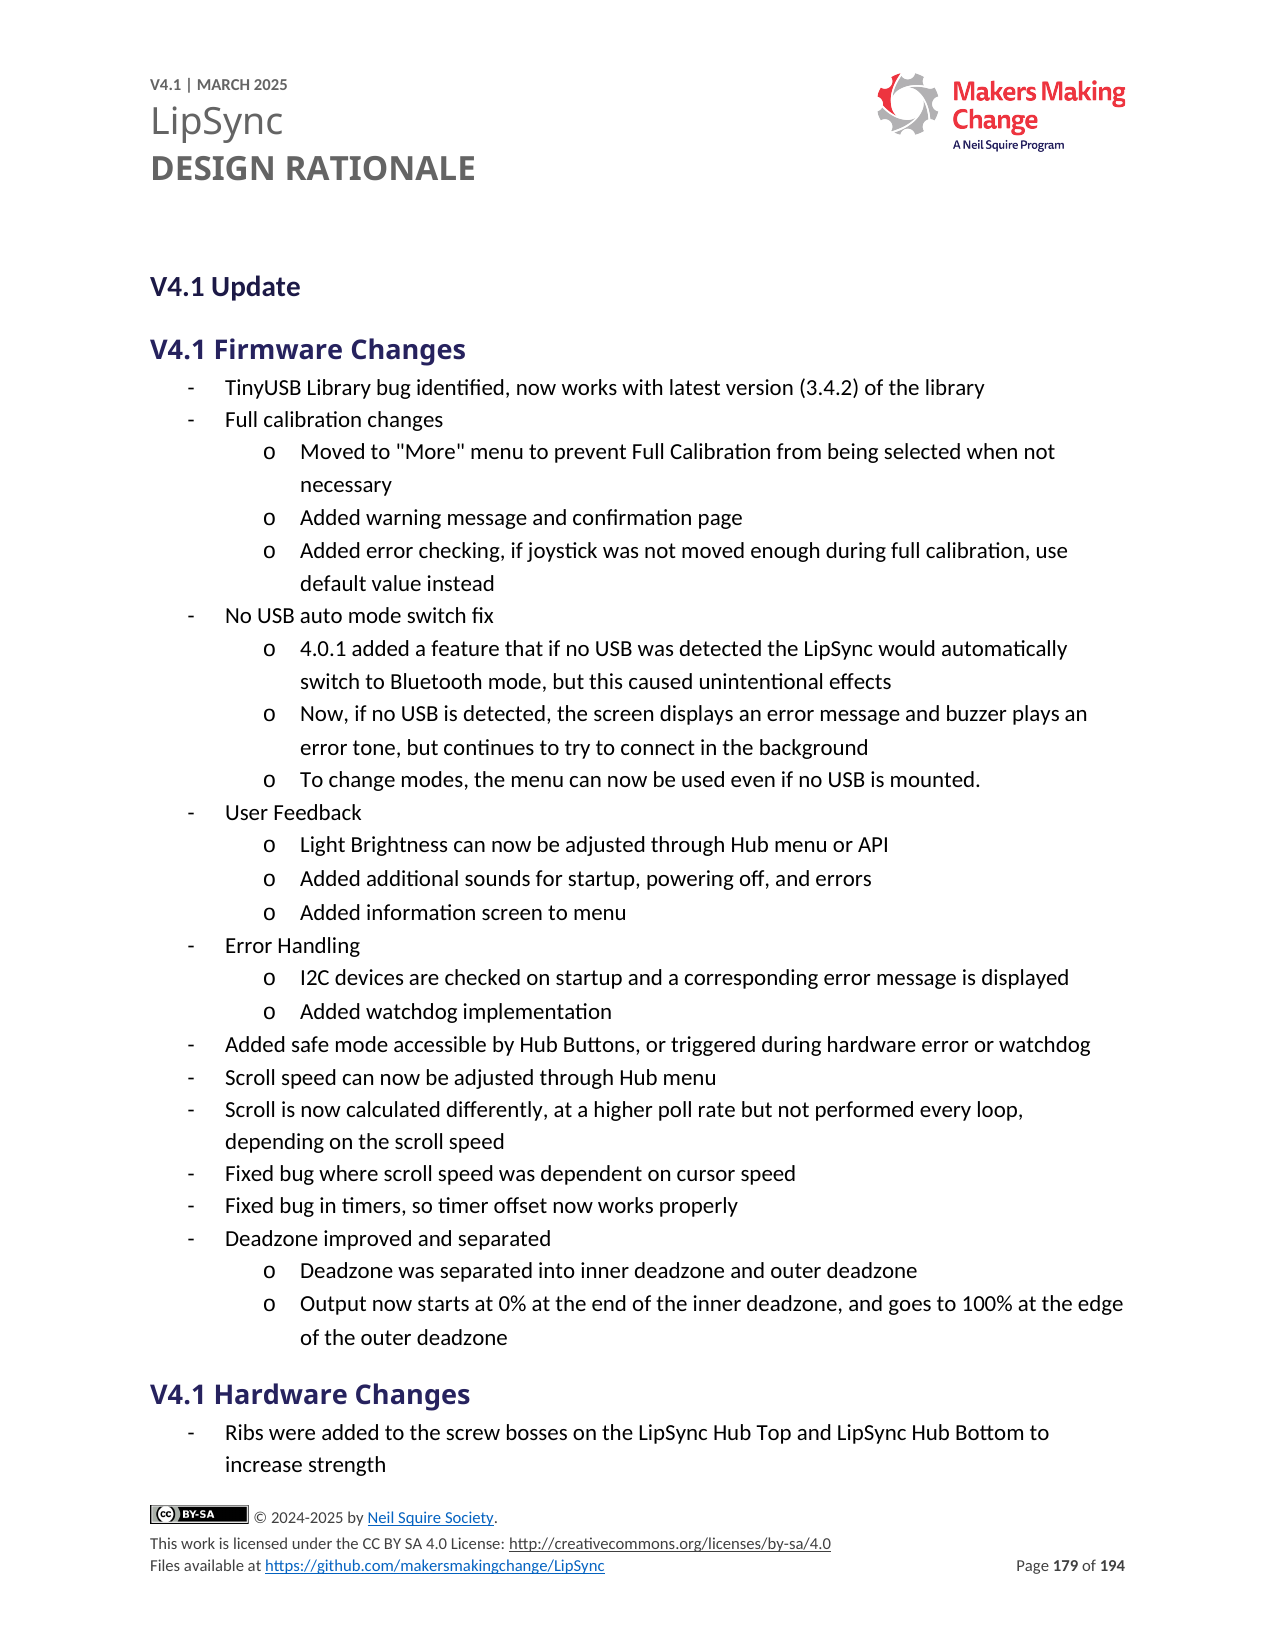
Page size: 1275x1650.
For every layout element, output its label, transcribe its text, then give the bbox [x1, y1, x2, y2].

subtitle V4.1 Firmware Changes [150, 330, 1125, 367]
list Added watchdog implementation [262, 997, 1125, 1026]
list Ribs were added to the screw bosses on the LipSync Hub Top and LipSync Hub Bottom to increase strength [187, 1418, 1125, 1478]
list Deadzone improved and separated [187, 1224, 1125, 1252]
list Added safe mode accessible by Hub Buttons, or triggered during hardware error or watchdog [187, 1031, 1125, 1058]
list Error Handling [187, 931, 1125, 959]
list Scroll is now calculated differently, at a higher poll rate but not performed every loop, depending on the scroll speed [187, 1095, 1125, 1155]
list 4.0.1 added a feature that if no USB was detected the LipSync would automatically switch to Bluetooth mode, but this caused unintentional effects [262, 634, 1125, 695]
list To change modes, the menu can now be used even if no USB is mounted. [262, 765, 1125, 794]
list Added error checking, if joystick was not moved enough during full calibration, use default value instead [262, 536, 1125, 597]
list TinyUSB Library bug identified, now works with latest version (3.4.2) of the library [187, 373, 1125, 401]
list Added warning message and confirmation page [262, 503, 1125, 532]
list User Feedback [187, 798, 1125, 826]
list Fixed bug where scroll speed was dependent on cursor speed [187, 1159, 1125, 1187]
list Output now starts at 0% at the end of the inner deadzone, and goes to 100% at the edge of the outer deadzone [262, 1289, 1125, 1351]
list Light Brightness can now be adjusted through Hub menu or API [262, 831, 1125, 860]
list Added additional sounds for startup, powering off, and errors [262, 864, 1125, 893]
list No USB auto mode switch fix [187, 602, 1125, 630]
picture [150, 1505, 249, 1524]
list Full calibration changes [187, 405, 1125, 433]
list Scroll speed can now be adjusted through Hub menu [187, 1063, 1125, 1091]
picture [877, 73, 1125, 152]
subtitle V4.1 Hardware Changes [150, 1376, 1125, 1413]
list Deadzone was separated into inner deadzone and outer deadzone [262, 1256, 1125, 1285]
list Moved to "More" menu to prevent Full Calibration from being selected when not necessary [262, 437, 1125, 498]
list I2C devices are checked on startup and a corresponding error message is displayed [262, 963, 1125, 993]
list Added information screen to menu [262, 898, 1125, 927]
list Fixed bug in timers, so timer offset now works properly [187, 1191, 1125, 1219]
list Now, if no USB is detected, the screen displays an error message and buzzer plays an error tone, but continues to try to connect in the background [262, 699, 1125, 761]
subtitle V4.1 Update [150, 268, 1125, 304]
